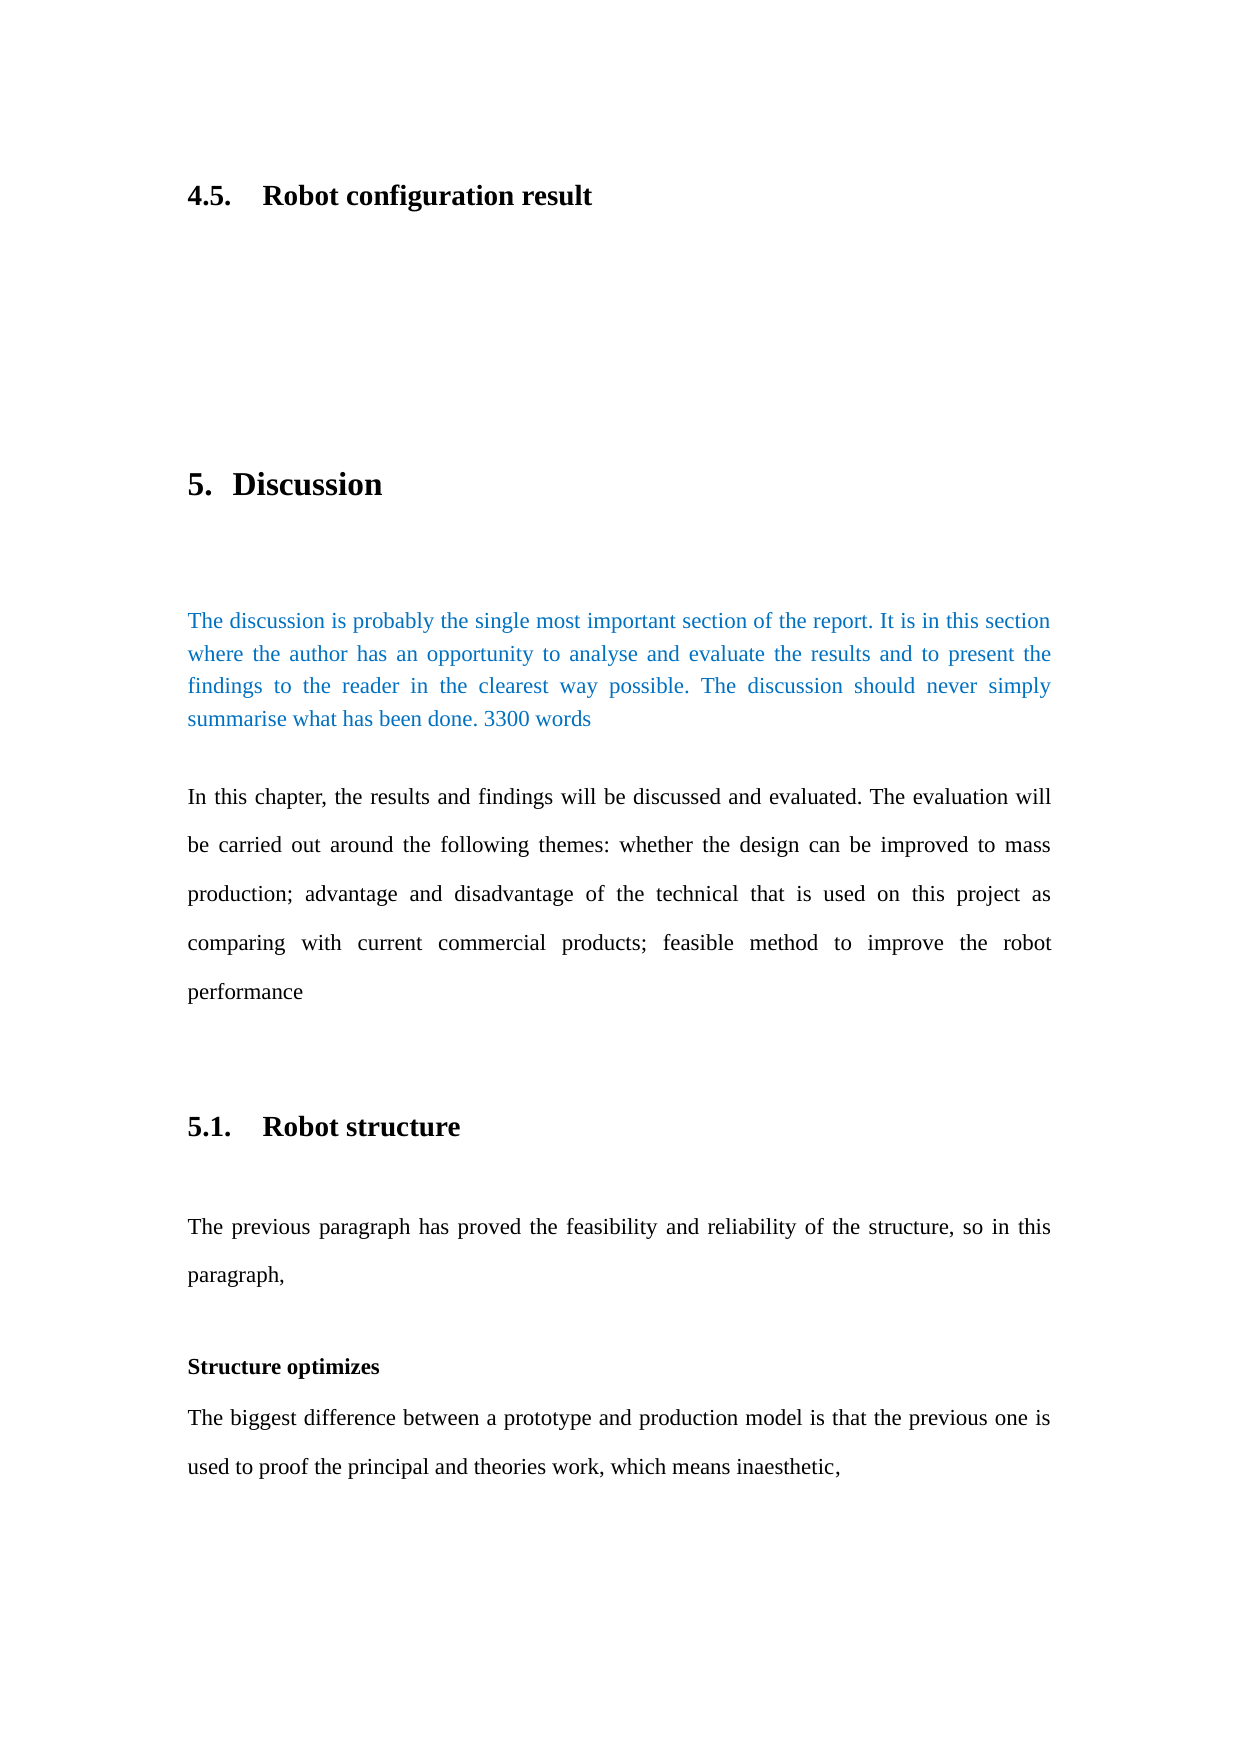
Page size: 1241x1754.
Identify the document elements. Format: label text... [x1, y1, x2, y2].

subtitle Robot configuration result [187, 162, 1053, 227]
subtitle Discussion [187, 451, 1053, 516]
text The discussion is probably the single most important section of the report. It is in this section where the author has an opportunity to analyse and evaluate the results and to present the findings to the reader in the clearest way possible. The discussion should never simply summarise what has been done. 3300 words [187, 604, 1053, 734]
subtitle Structure optimizes [187, 1350, 1053, 1382]
text The biggest difference between a prototype and production model is that the previous one is used to proof the principal and theories work, which means inaesthetic, [187, 1401, 1053, 1483]
text In this chapter, the results and findings will be discussed and evaluated. The evaluation will be carried out around the following themes: whether the design can be improved to mass production; advantage and disadvantage of the technical that is used on this project as comparing with current commercial products; feasible method to improve the robot performance [187, 780, 1053, 1007]
subtitle Robot structure [187, 1093, 1053, 1158]
text The previous paragraph has proved the feasibility and reliability of the structure, so in this paragraph, [187, 1210, 1053, 1291]
